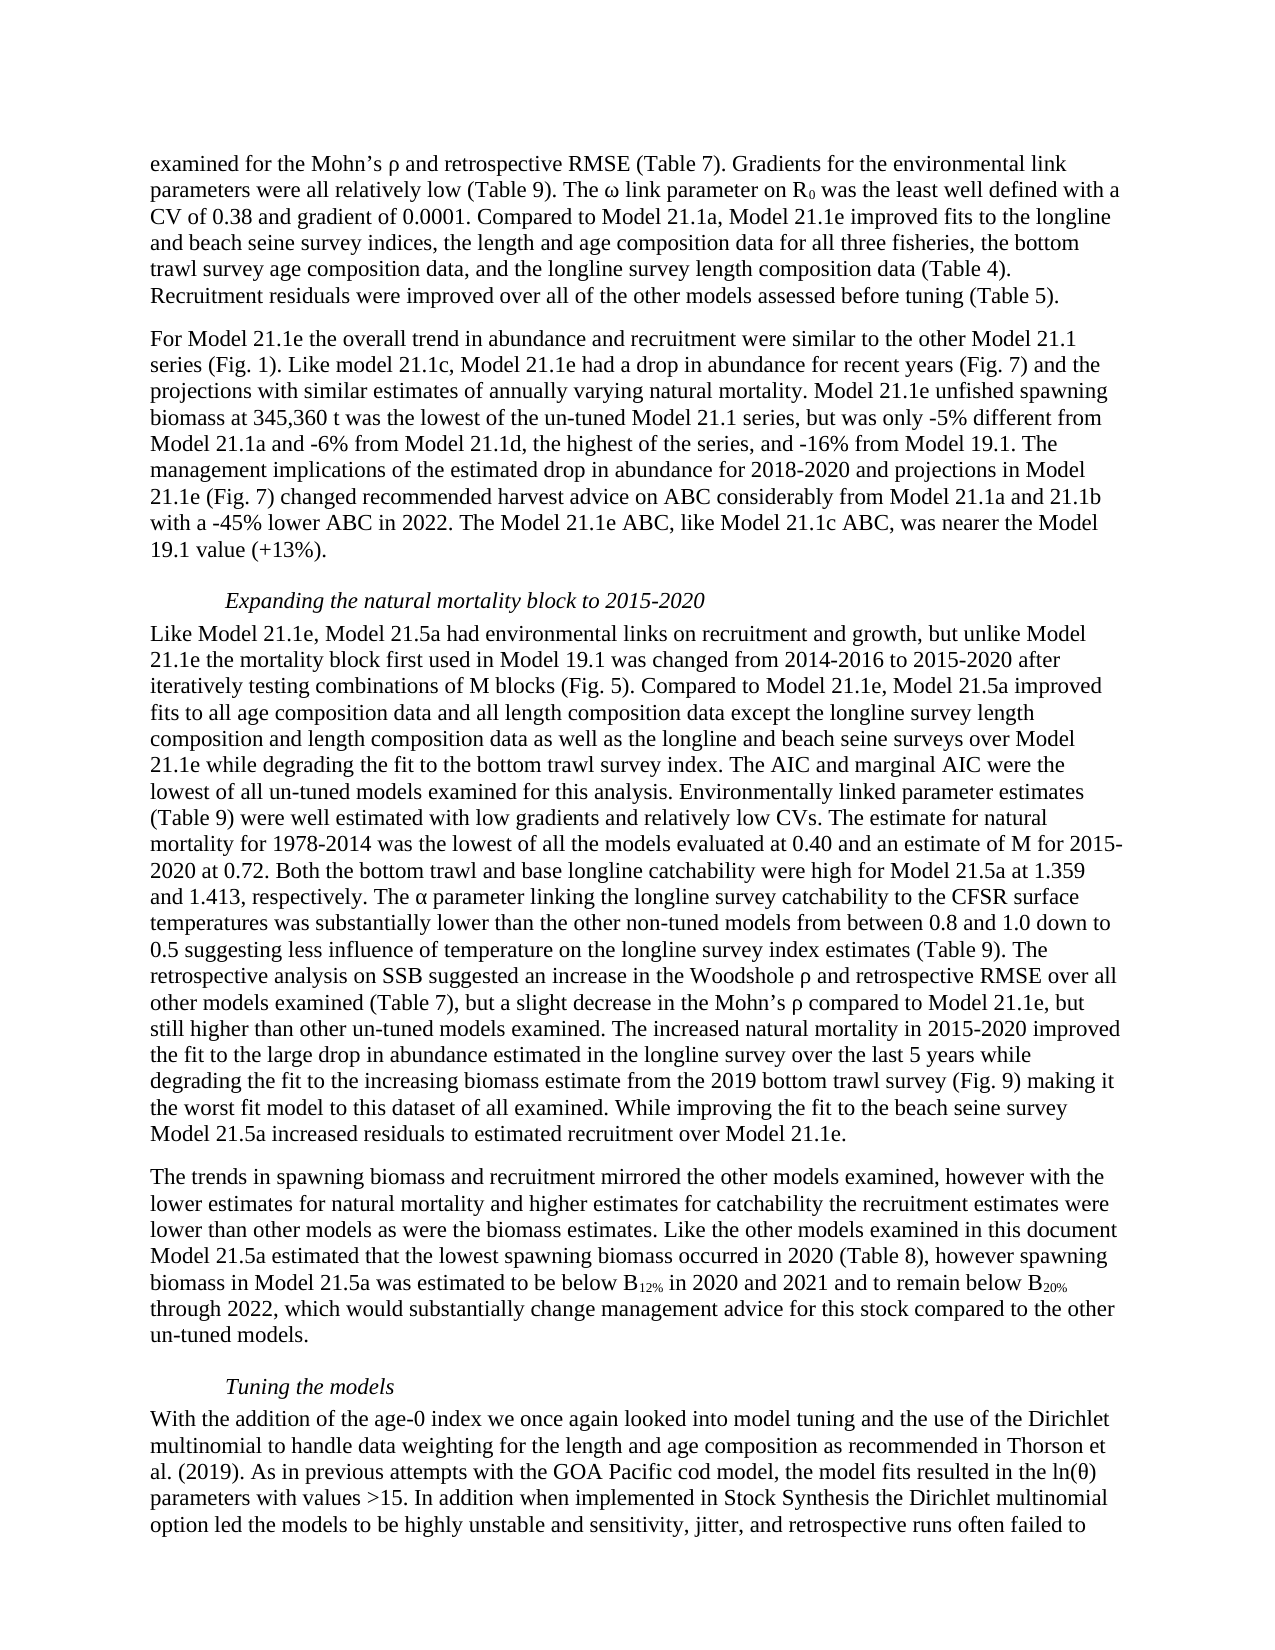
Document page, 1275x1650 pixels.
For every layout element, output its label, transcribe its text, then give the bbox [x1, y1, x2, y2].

subtitle Expanding the natural mortality block to 2015-2020 [75, 587, 1125, 613]
text The trends in spawning biomass and recruitment mirrored the other models examined, however with the lower estimates for natural mortality and higher estimates for catchability the recruitment estimates were lower than other models as were the biomass estimates. Like the other models examined in this document Model 21.5a estimated that the lowest spawning biomass occurred in 2020 (Table 8), however spawning biomass in Model 21.5a was estimated to be below B12% in 2020 and 2021 and to remain below B20% through 2022, which would substantially change management advice for this stock compared to the other un-tuned models. [150, 1163, 1125, 1348]
text For Model 21.1e the overall trend in abundance and recruitment were similar to the other Model 21.1 series (Fig. 1). Like model 21.1c, Model 21.1e had a drop in abundance for recent years (Fig. 7) and the projections with similar estimates of annually varying natural mortality. Model 21.1e unfished spawning biomass at 345,360 t was the lowest of the un-tuned Model 21.1 series, but was only -5% different from Model 21.1a and -6% from Model 21.1d, the highest of the series, and -16% from Model 19.1. The management implications of the estimated drop in abundance for 2018-2020 and projections in Model 21.1e (Fig. 7) changed recommended harvest advice on ABC considerably from Model 21.1a and 21.1b with a -45% lower ABC in 2022. The Model 21.1e ABC, like Model 21.1c ABC, was nearer the Model 19.1 value (+13%). [150, 325, 1125, 562]
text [150, 1405, 1125, 1537]
subtitle Tuning the models [75, 1373, 1125, 1399]
text Like Model 21.1e, Model 21.5a had environmental links on recruitment and growth, but unlike Model 21.1e the mortality block first used in Model 19.1 was changed from 2014-2016 to 2015-2020 after iteratively testing combinations of M blocks (Fig. 5). Compared to Model 21.1e, Model 21.5a improved fits to all age composition data and all length composition data except the longline survey length composition and length composition data as well as the longline and beach seine surveys over Model 21.1e while degrading the fit to the bottom trawl survey index. The AIC and marginal AIC were the lowest of all un-tuned models examined for this analysis. Environmentally linked parameter estimates (Table 9) were well estimated with low gradients and relatively low CVs. The estimate for natural mortality for 1978-2014 was the lowest of all the models evaluated at 0.40 and an estimate of M for 2015-2020 at 0.72. Both the bottom trawl and base longline catchability were high for Model 21.5a at 1.359 and 1.413, respectively. The α parameter linking the longline survey catchability to the CFSR surface temperatures was substantially lower than the other non-tuned models from between 0.8 and 1.0 down to 0.5 suggesting less influence of temperature on the longline survey index estimates (Table 9). The retrospective analysis on SSB suggested an increase in the Woodshole ρ and retrospective RMSE over all other models examined (Table 7), but a slight decrease in the Mohn’s ρ compared to Model 21.1e, but still higher than other un-tuned models examined. The increased natural mortality in 2015-2020 improved the fit to the large drop in abundance estimated in the longline survey over the last 5 years while degrading the fit to the increasing biomass estimate from the 2019 bottom trawl survey (Fig. 9) making it the worst fit model to this dataset of all examined. While improving the fit to the beach seine survey Model 21.5a increased residuals to estimated recruitment over Model 21.1e. [150, 619, 1125, 1147]
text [150, 150, 1125, 308]
